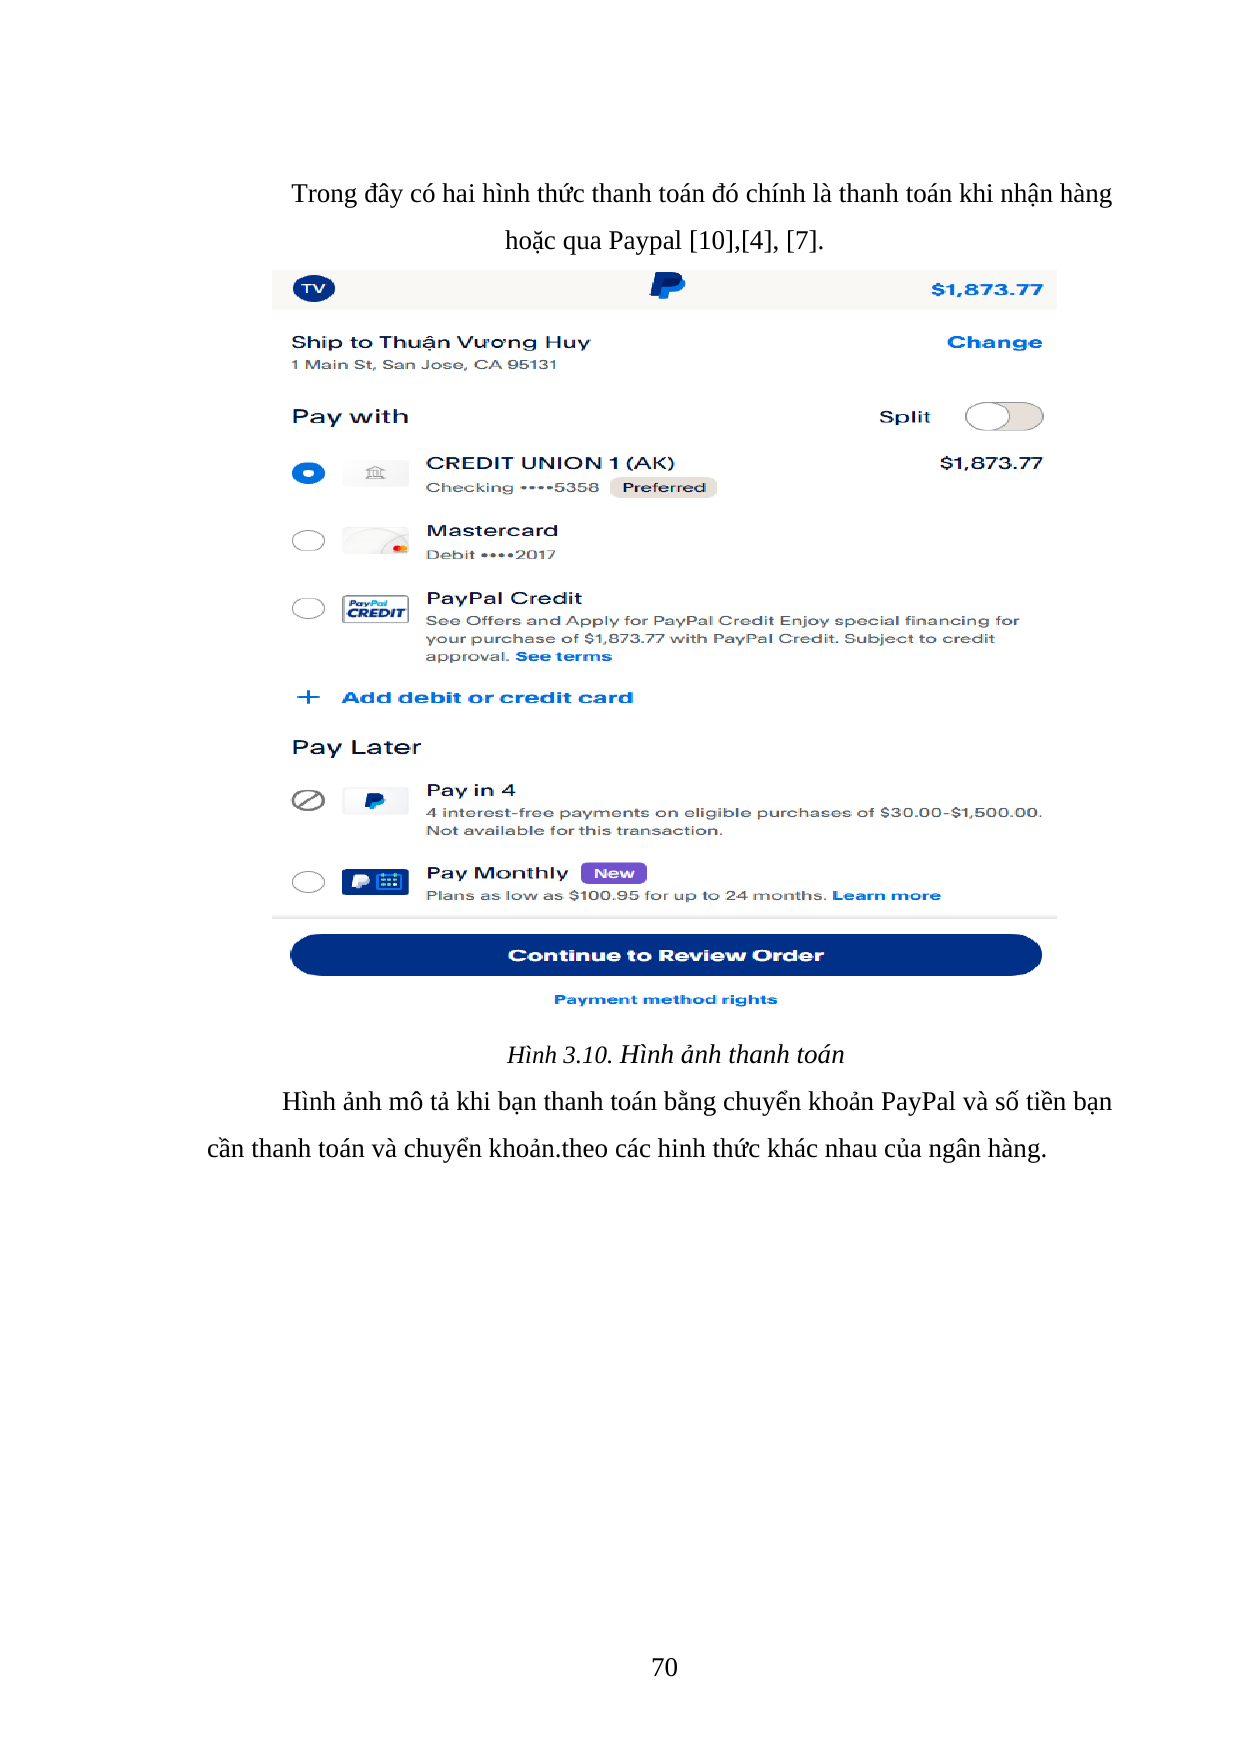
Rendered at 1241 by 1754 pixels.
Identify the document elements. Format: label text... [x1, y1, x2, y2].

text Hình 3.10. Hình ảnh thanh toán [432, 1038, 1122, 1070]
text Hình ảnh mô tả khi bạn thanh toán bằng chuyển khoản PayPal và số tiền bạn cần thanh toán và chuyển khoản.theo các hinh thức khác nhau của ngân hàng. [207, 1085, 1122, 1163]
picture [272, 270, 1057, 1023]
